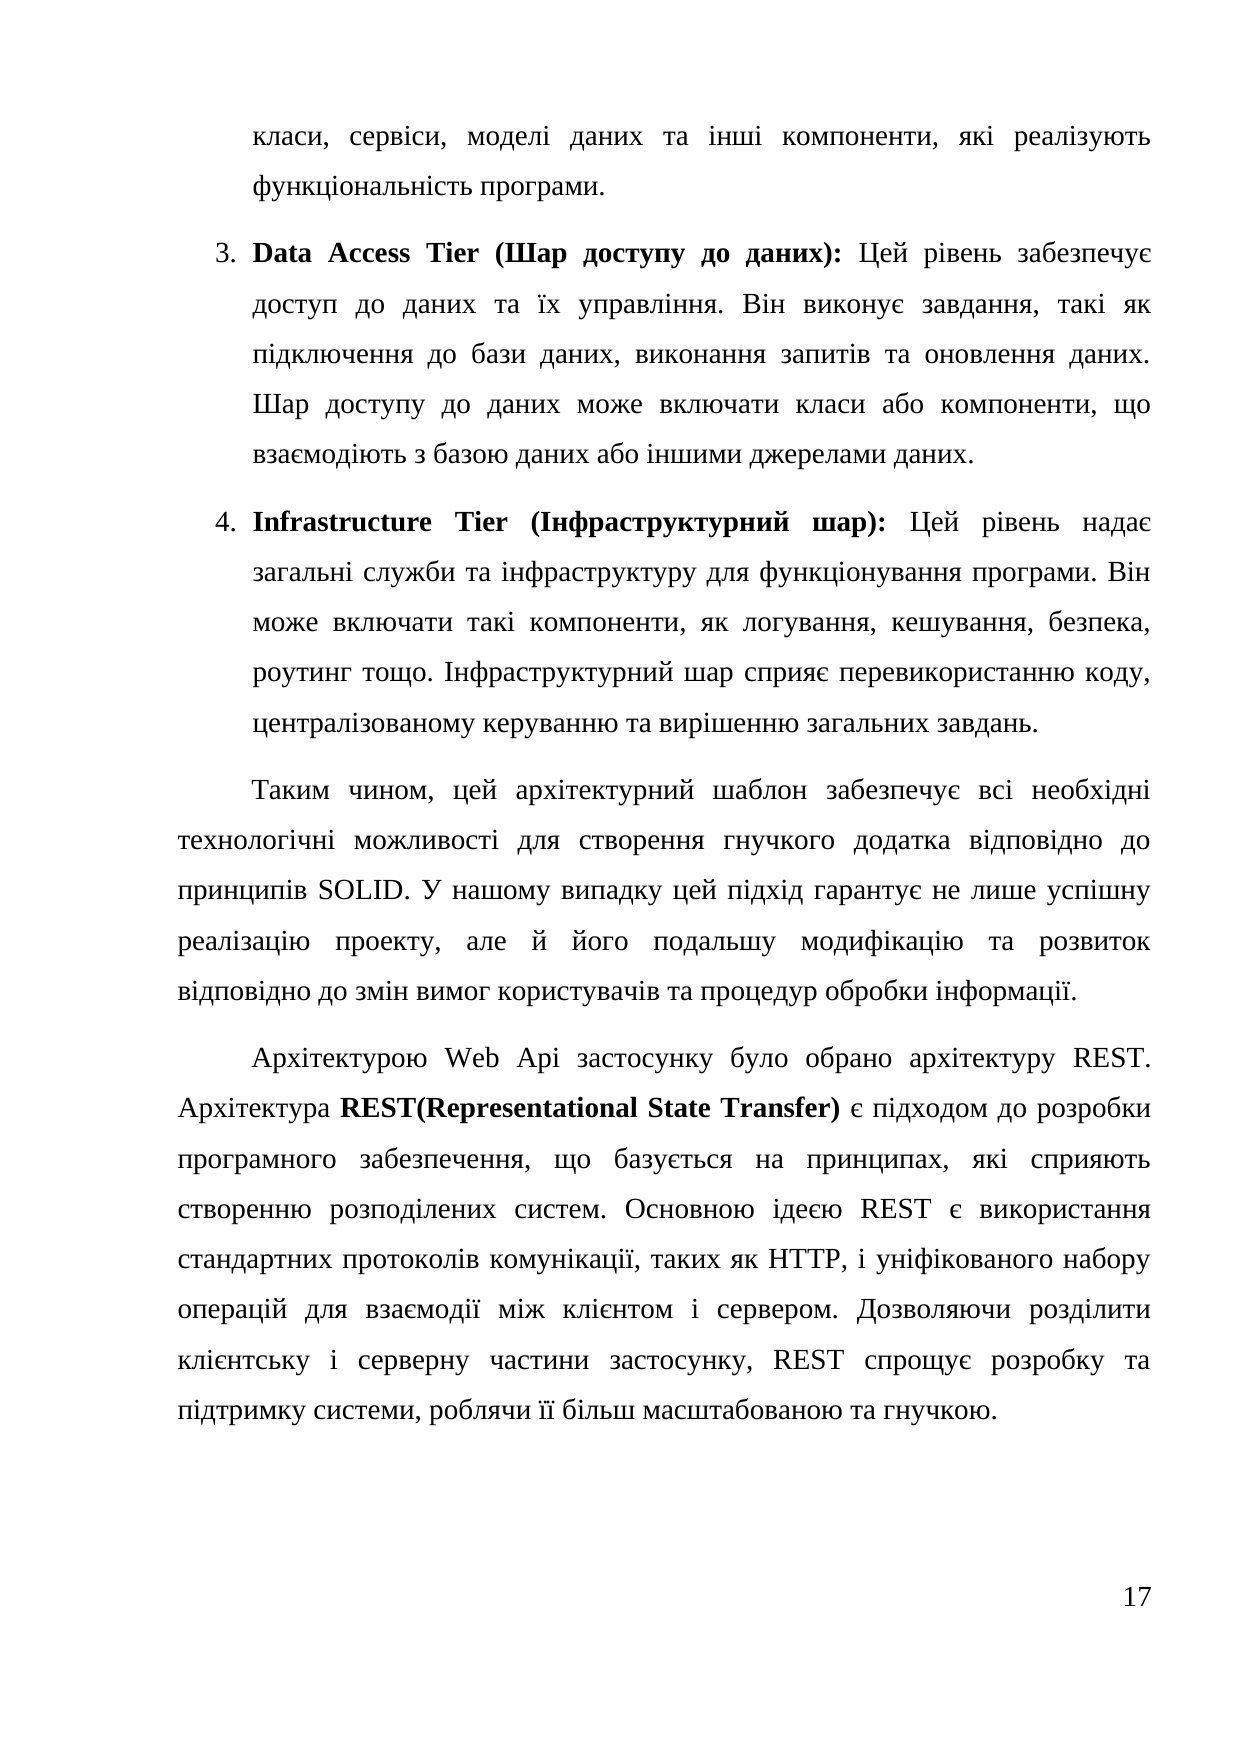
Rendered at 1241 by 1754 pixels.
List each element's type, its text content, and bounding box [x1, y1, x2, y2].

text Таким чином, цей архітектурний шаблон забезпечує всі необхідні технологічні можливості для створення гнучкого додатка відповідно до принципів SOLID. У нашому випадку цей підхід гарантує не лише успішну реалізацію проекту, але й його подальшу модифікацію та розвиток відповідно до змін вимог користувачів та процедур обробки інформації. [177, 772, 1152, 1007]
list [215, 118, 1152, 202]
text Архітектурою Web Api застосунку було обрано архітектуру REST. Архітектура REST(Representational State Transfer) є підходом до розробки програмного забезпечення, що базується на принципах, які сприяють створенню розподілених систем. Основною ідеєю REST є використання стандартних протоколів комунікації, таких як HTTP, і уніфікованого набору операцій для взаємодії між клієнтом і сервером. Дозволяючи розділити клієнтську і серверну частини застосунку, REST спрощує розробку та підтримку системи, роблячи її більш масштабованою та гнучкою. [177, 1040, 1152, 1426]
list Data Access Tier (Шар доступу до даних): Цей рівень забезпечує доступ до даних та їх управління. Він виконує завдання, такі як підключення до бази даних, виконання запитів та оновлення даних. Шар доступу до даних може включати класи або компоненти, що взаємодіють з базою даних або іншими джерелами даних. [215, 235, 1152, 470]
list Infrastructure Tier (Інфраструктурний шар): Цей рівень надає загальні служби та інфраструктуру для функціонування програми. Він може включати такі компоненти, як логування, кешування, безпека, роутинг тощо. Інфраструктурний шар сприяє перевикористанню коду, централізованому керуванню та вирішенню загальних завдань. [215, 504, 1152, 738]
